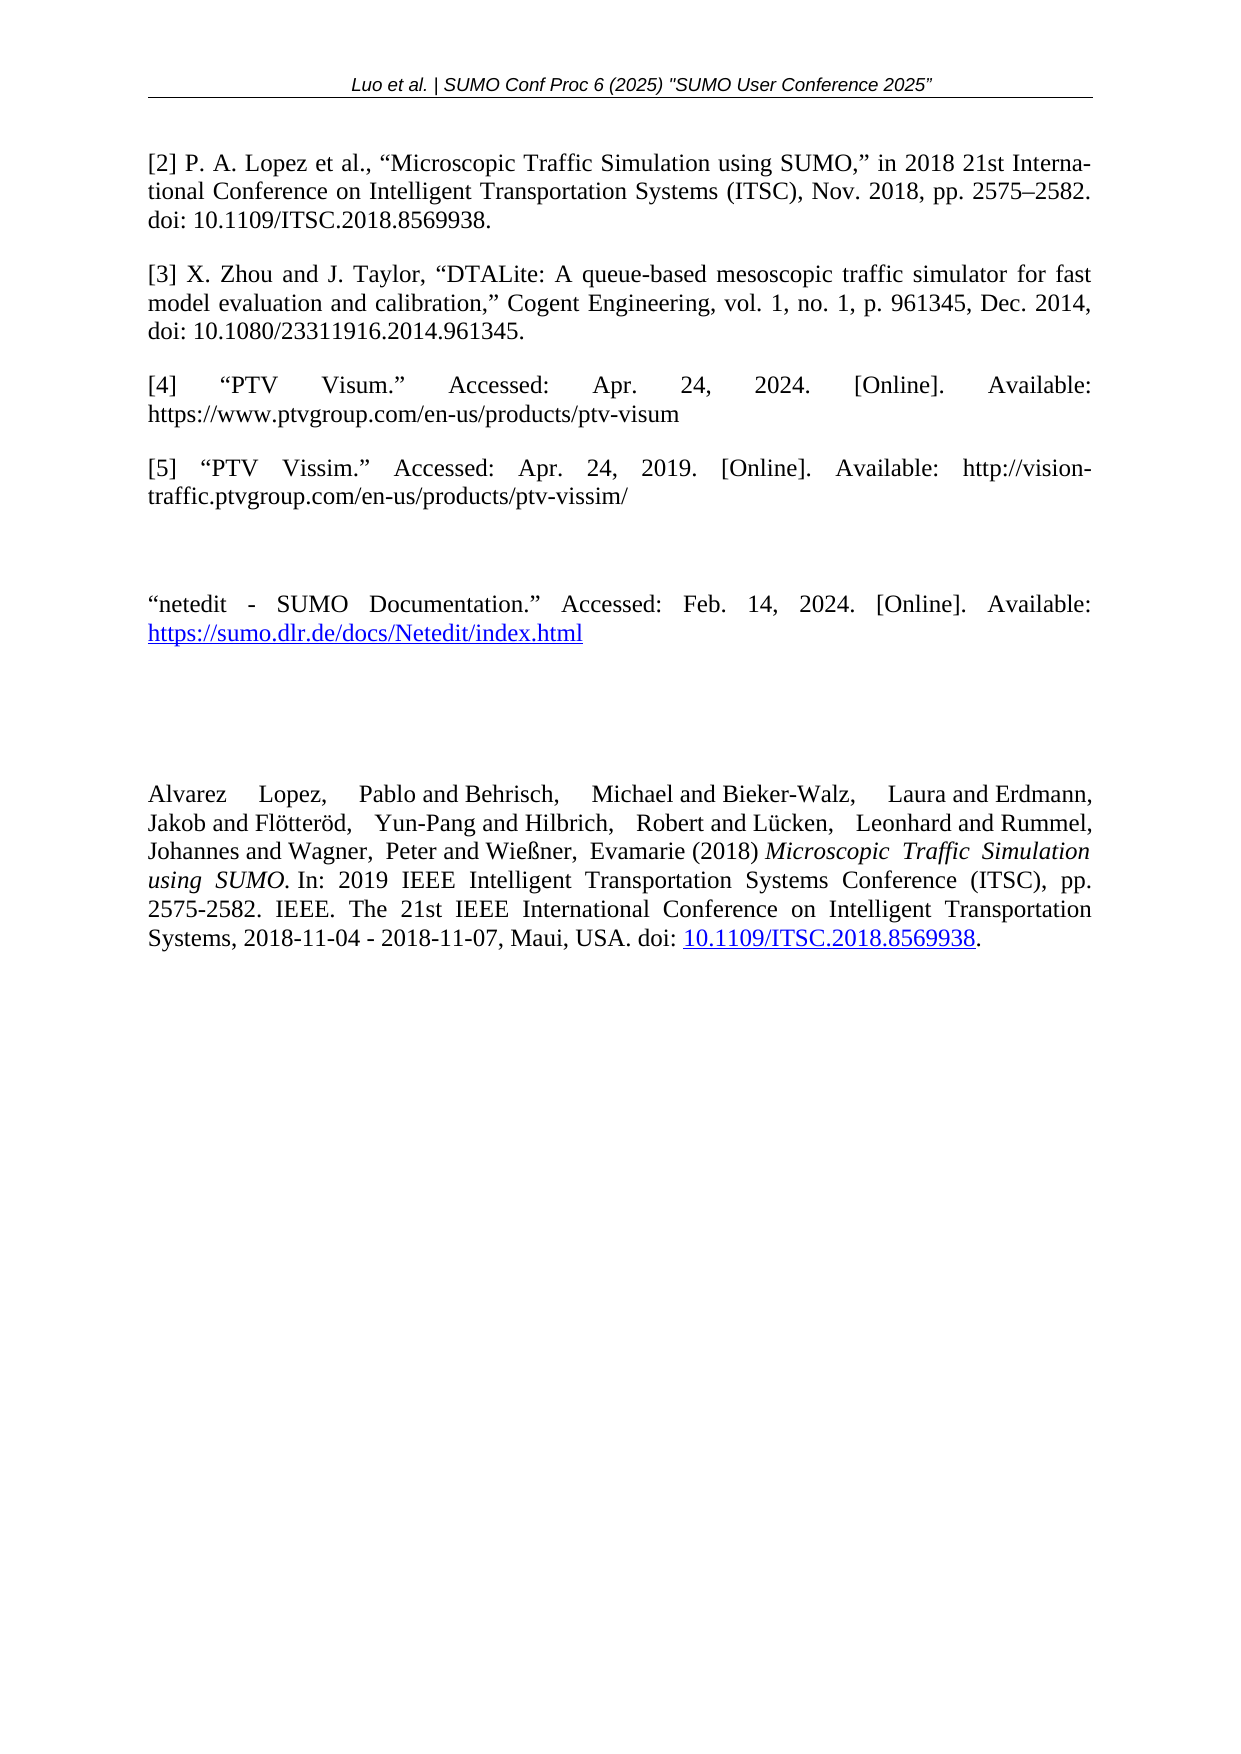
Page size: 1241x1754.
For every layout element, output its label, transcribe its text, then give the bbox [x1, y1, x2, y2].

text [5] “PTV Vissim.” Accessed: Apr. 24, 2019. [Online]. Available: http://vision-traffic.ptvgroup.com/en-us/products/ptv-vissim/ [148, 453, 1093, 510]
text [2] P. A. Lopez et al., “Microscopic Traffic Simulation using SUMO,” in 2018 21st Interna-tional Conference on Intelligent Transportation Systems (ITSC), Nov. 2018, pp. 2575–2582. doi: 10.1109/ITSC.2018.8569938. [148, 148, 1093, 234]
text Alvarez Lopez, Pablo and Behrisch, Michael and Bieker-Walz, Laura and Erdmann, Jakob and Flötteröd, Yun-Pang and Hilbrich, Robert and Lücken, Leonhard and Rummel, Johannes and Wagner, Peter and Wießner, Evamarie (2018) Microscopic Traffic Simulation using SUMO. In: 2019 IEEE Intelligent Transportation Systems Conference (ITSC), pp. 2575-2582. IEEE. The 21st IEEE International Conference on Intelligent Transportation Systems, 2018-11-04 - 2018-11-07, Maui, USA. doi: 10.1109/ITSC.2018.8569938. [148, 779, 1093, 951]
text [3] X. Zhou and J. Taylor, “DTALite: A queue-based mesoscopic traffic simulator for fast model evaluation and calibration,” Cogent Engineering, vol. 1, no. 1, p. 961345, Dec. 2014, doi: 10.1080/23311916.2014.961345. [148, 259, 1093, 345]
text “netedit - SUMO Documentation.” Accessed: Feb. 14, 2024. [Online]. Available: https://sumo.dlr.de/docs/Netedit/index.html [148, 589, 1093, 646]
text [4] “PTV Visum.” Accessed: Apr. 24, 2024. [Online]. Available: https://www.ptvgroup.com/en-us/products/ptv-visum [148, 370, 1093, 428]
